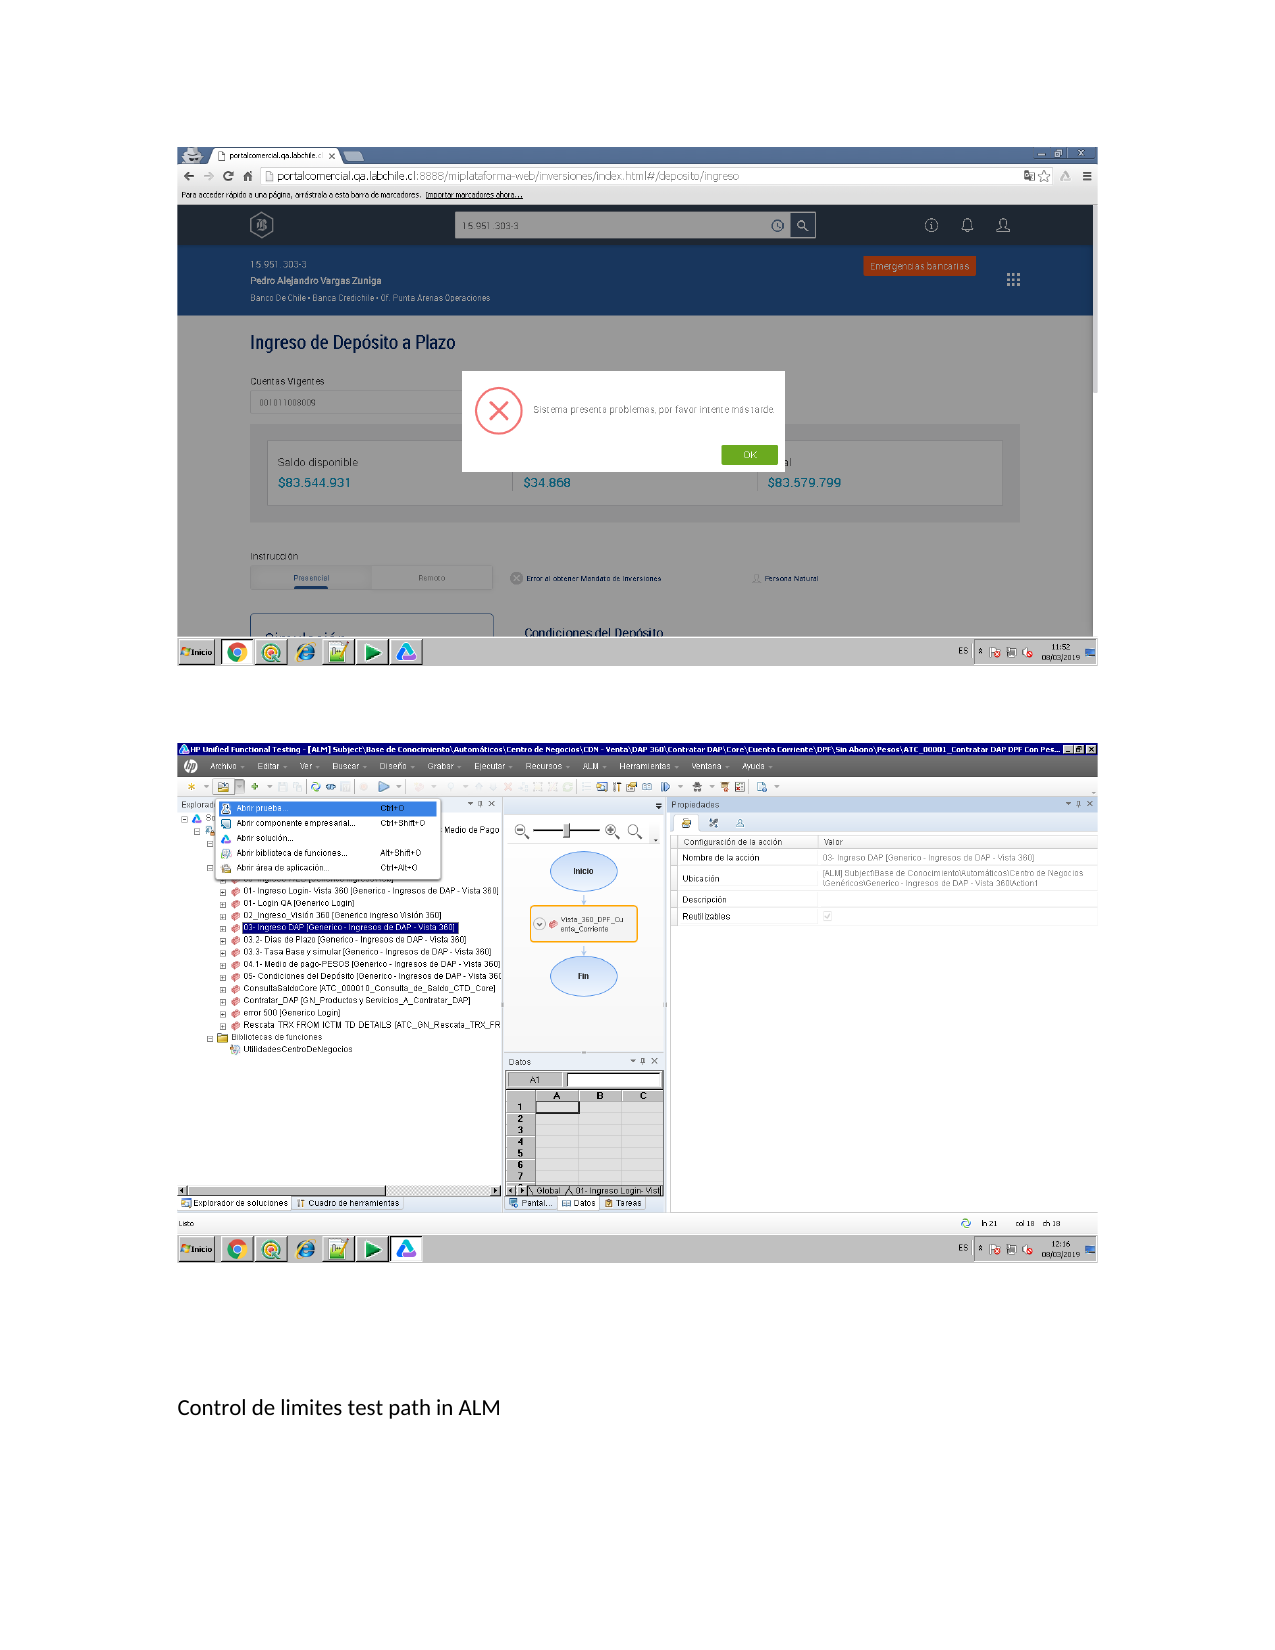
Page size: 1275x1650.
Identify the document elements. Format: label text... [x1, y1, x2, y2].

picture [177, 743, 1098, 1263]
text Control de limites test path in ALM [177, 1393, 1098, 1421]
picture [177, 147, 1098, 666]
